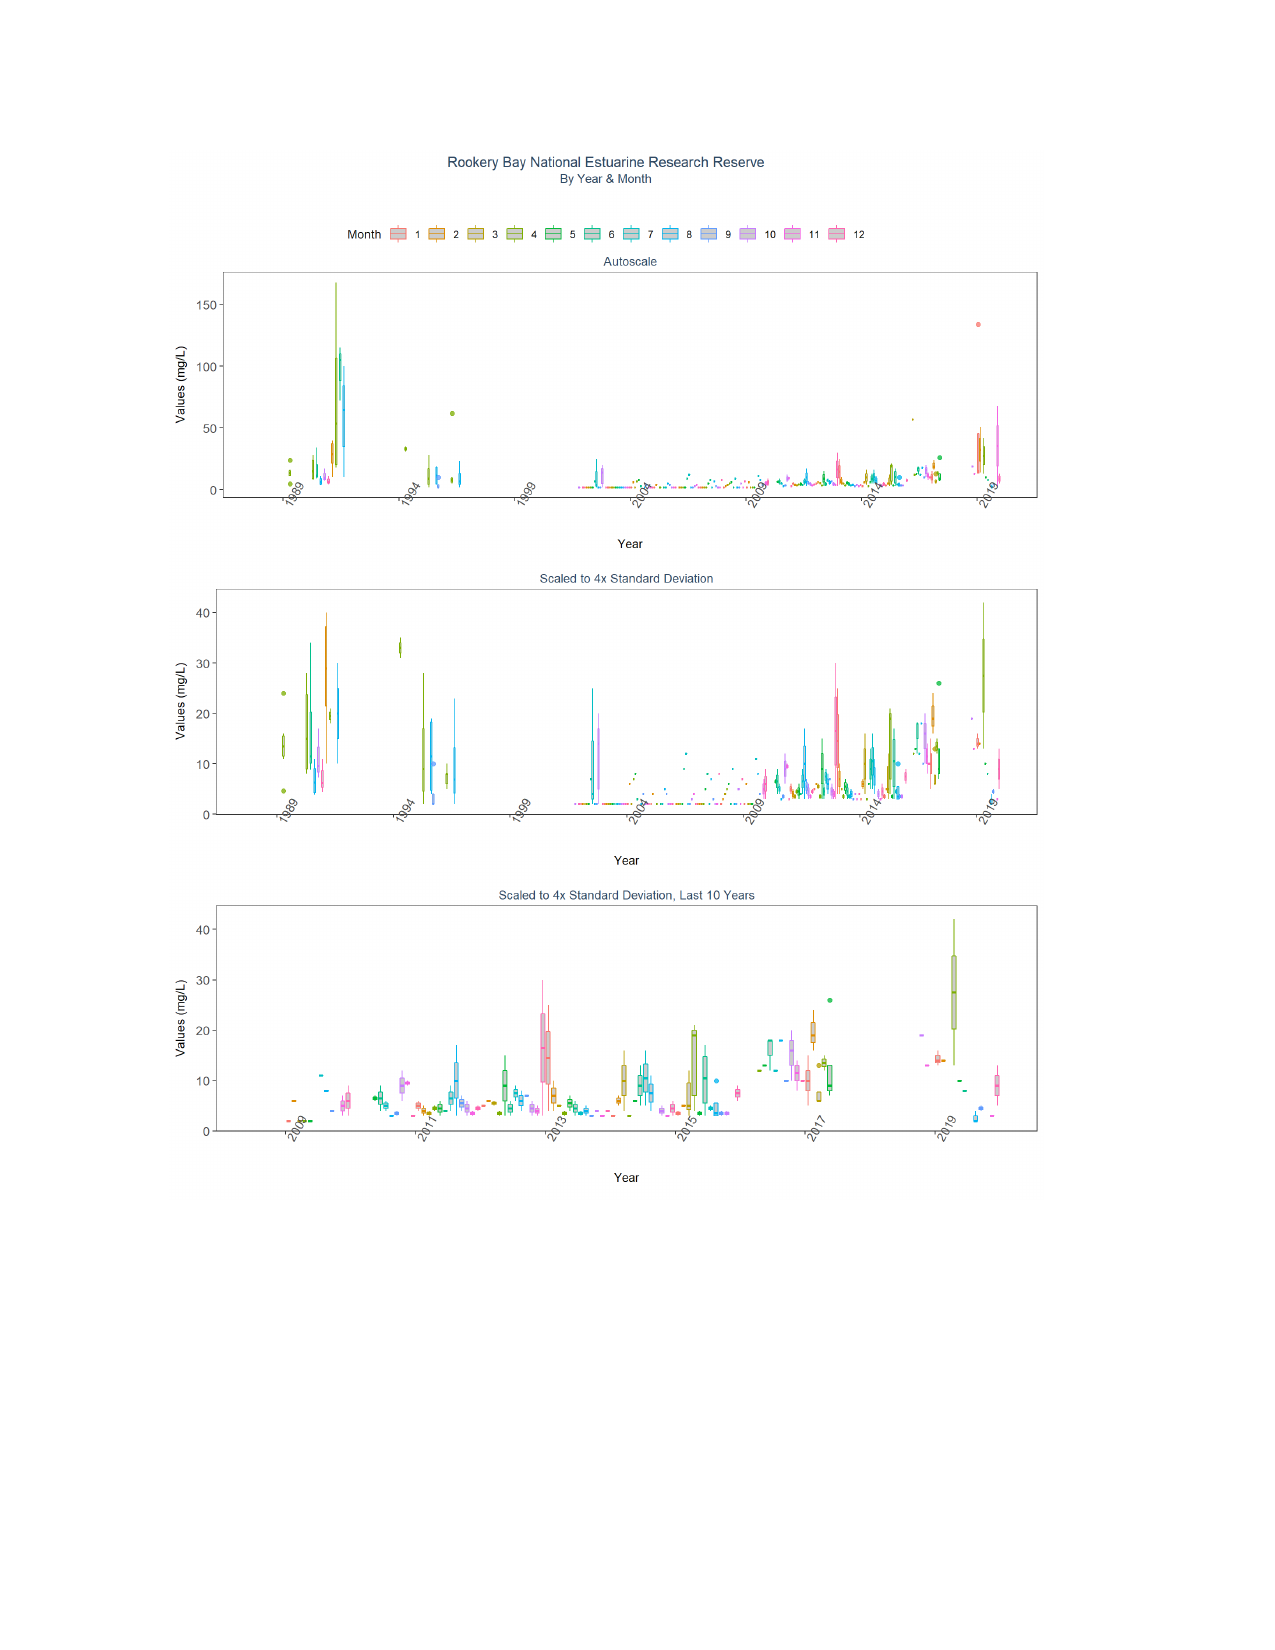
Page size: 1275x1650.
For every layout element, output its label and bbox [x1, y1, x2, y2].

picture [168, 150, 1044, 1200]
